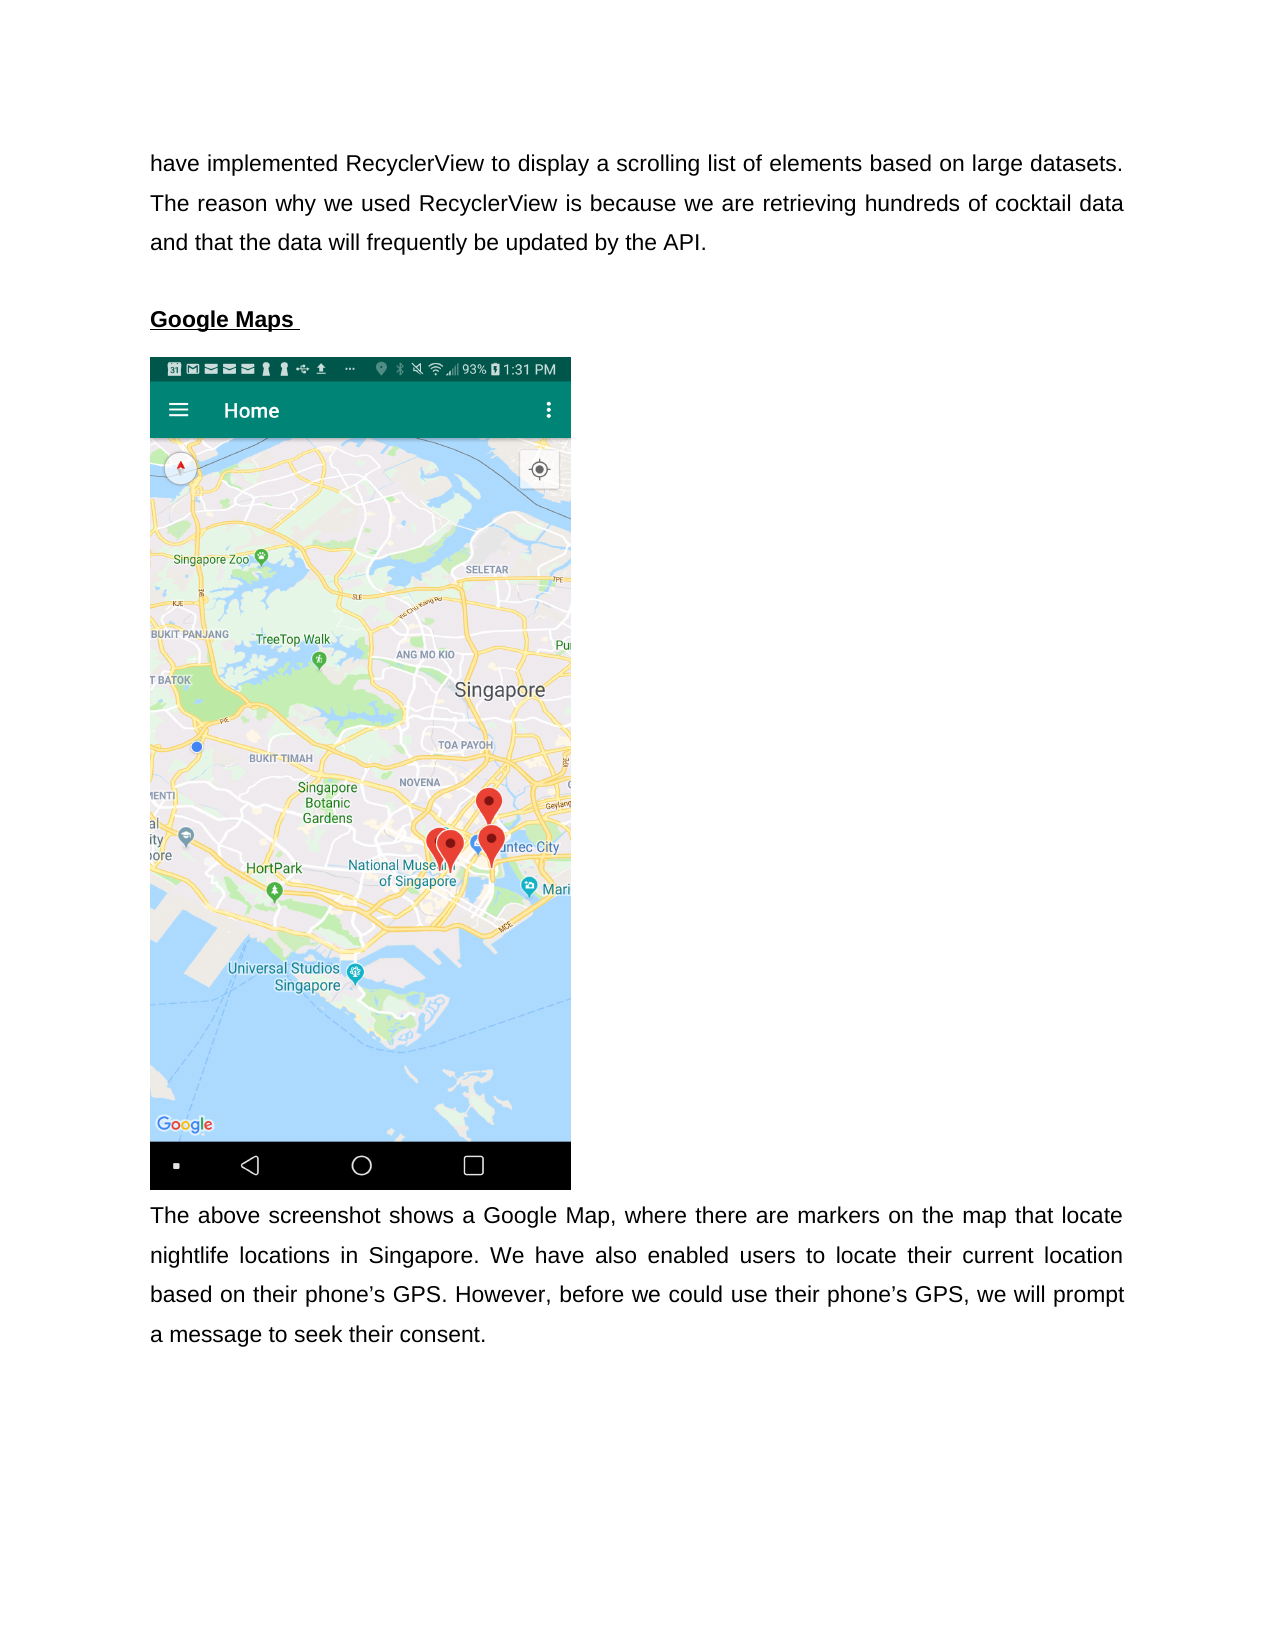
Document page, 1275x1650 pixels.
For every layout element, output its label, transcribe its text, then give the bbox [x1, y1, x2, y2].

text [150, 150, 1125, 255]
text The above screenshot shows a Google Map, where there are markers on the map that locate nightlife locations in Singapore. We have also enabled users to locate their current location based on their phone’s GPS. However, before we could use their phone’s GPS, we will prompt a message to seek their consent. [150, 1202, 1125, 1347]
picture [150, 357, 571, 1190]
subtitle Google Maps [150, 306, 1125, 332]
